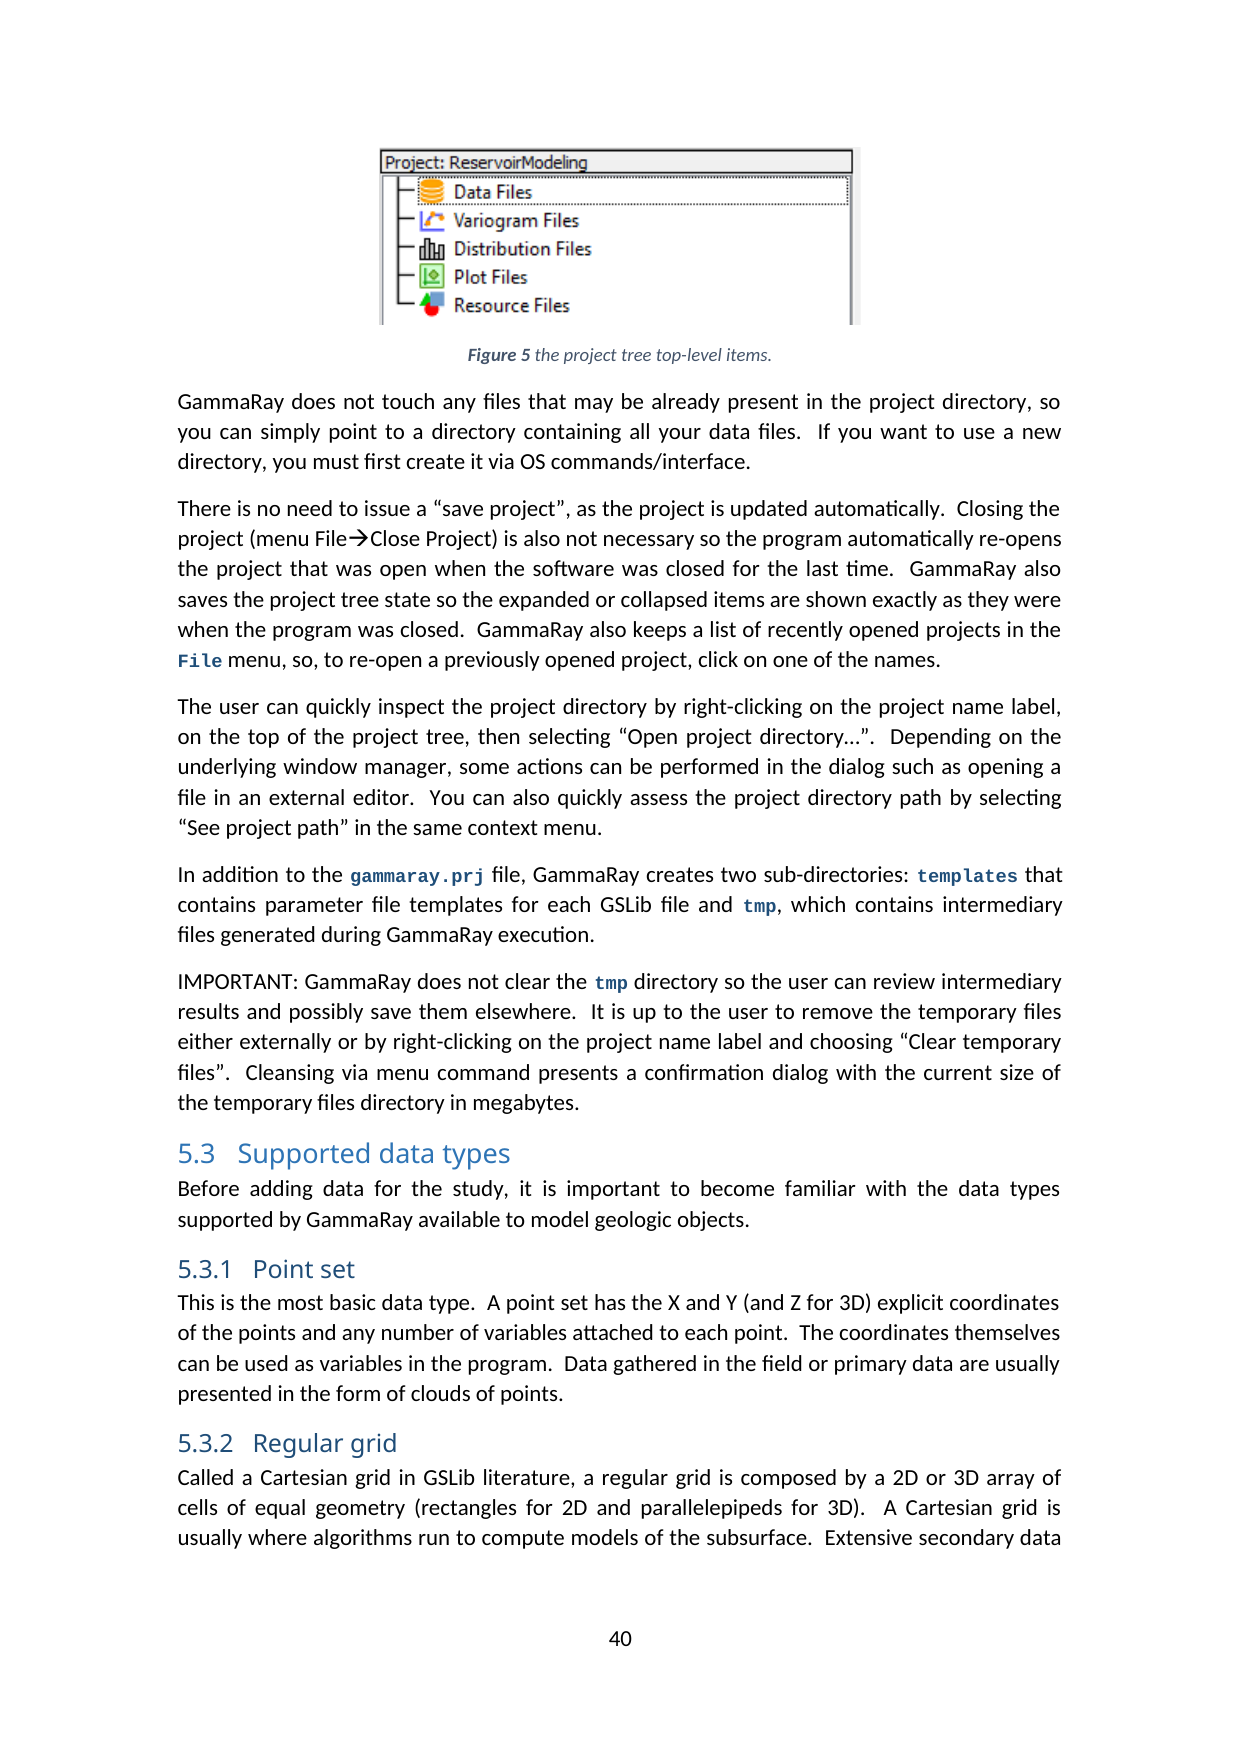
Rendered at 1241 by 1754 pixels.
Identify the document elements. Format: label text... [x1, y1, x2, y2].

subtitle Point set [177, 1252, 1063, 1286]
subtitle Regular grid [177, 1426, 1063, 1460]
text GammaRay does not touch any files that may be already present in the project directory, so you can simply point to a directory containing all your data files. If you want to use a new directory, you must first create it via OS commands/interface. [177, 387, 1063, 475]
text This is the most basic data type. A point set has the X and Y (and Z for 3D) explicit coordinates of the points and any number of variables attached to each point. The coordinates themselves can be used as variables in the program. Data gathered in the field or primary data are usually presented in the form of clouds of points. [177, 1288, 1063, 1407]
subtitle Supported data types [177, 1135, 1063, 1172]
text IMPORTANT: GammaRay does not clear the tmp directory so the user can review intermediary results and possibly save them elsewhere. It is up to the user to remove the temporary files either externally or by right-clicking on the project name label and choosing “Clear temporary files”. Cleansing via menu command presents a confirmation dialog with the current size of the temporary files directory in megabytes. [177, 967, 1063, 1116]
text In addition to the gammaray.prj file, GammaRay creates two sub-directories: templates that contains parameter file templates for each GSLib file and tmp, which contains intermediary files generated during GammaRay execution. [177, 860, 1063, 948]
text There is no need to issue a “save project”, as the project is updated automatically. Closing the project (menu FileClose Project) is also not necessary so the program automatically re-opens the project that was open when the software was closed for the last time. GammaRay also saves the project tree state so the expanded or collapsed items are shown exactly as they were when the program was closed. GammaRay also keeps a list of recently opened projects in the File menu, so, to re-open a previously opened project, click on one of the names. [177, 494, 1063, 673]
text Before adding data for the study, it is important to become familiar with the data types supported by GammaRay available to model geologic objects. [177, 1174, 1063, 1233]
text Figure 5 the project tree top-level items. [177, 343, 1063, 366]
picture [379, 147, 861, 325]
text The user can quickly inspect the project directory by right-clicking on the project name label, on the top of the project tree, then selecting “Open project directory…”. Depending on the underlying window manager, some actions can be performed in the dialog such as opening a file in an external editor. You can also quickly assess the project directory path by selecting “See project path” in the same context menu. [177, 692, 1063, 841]
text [177, 1463, 1063, 1551]
